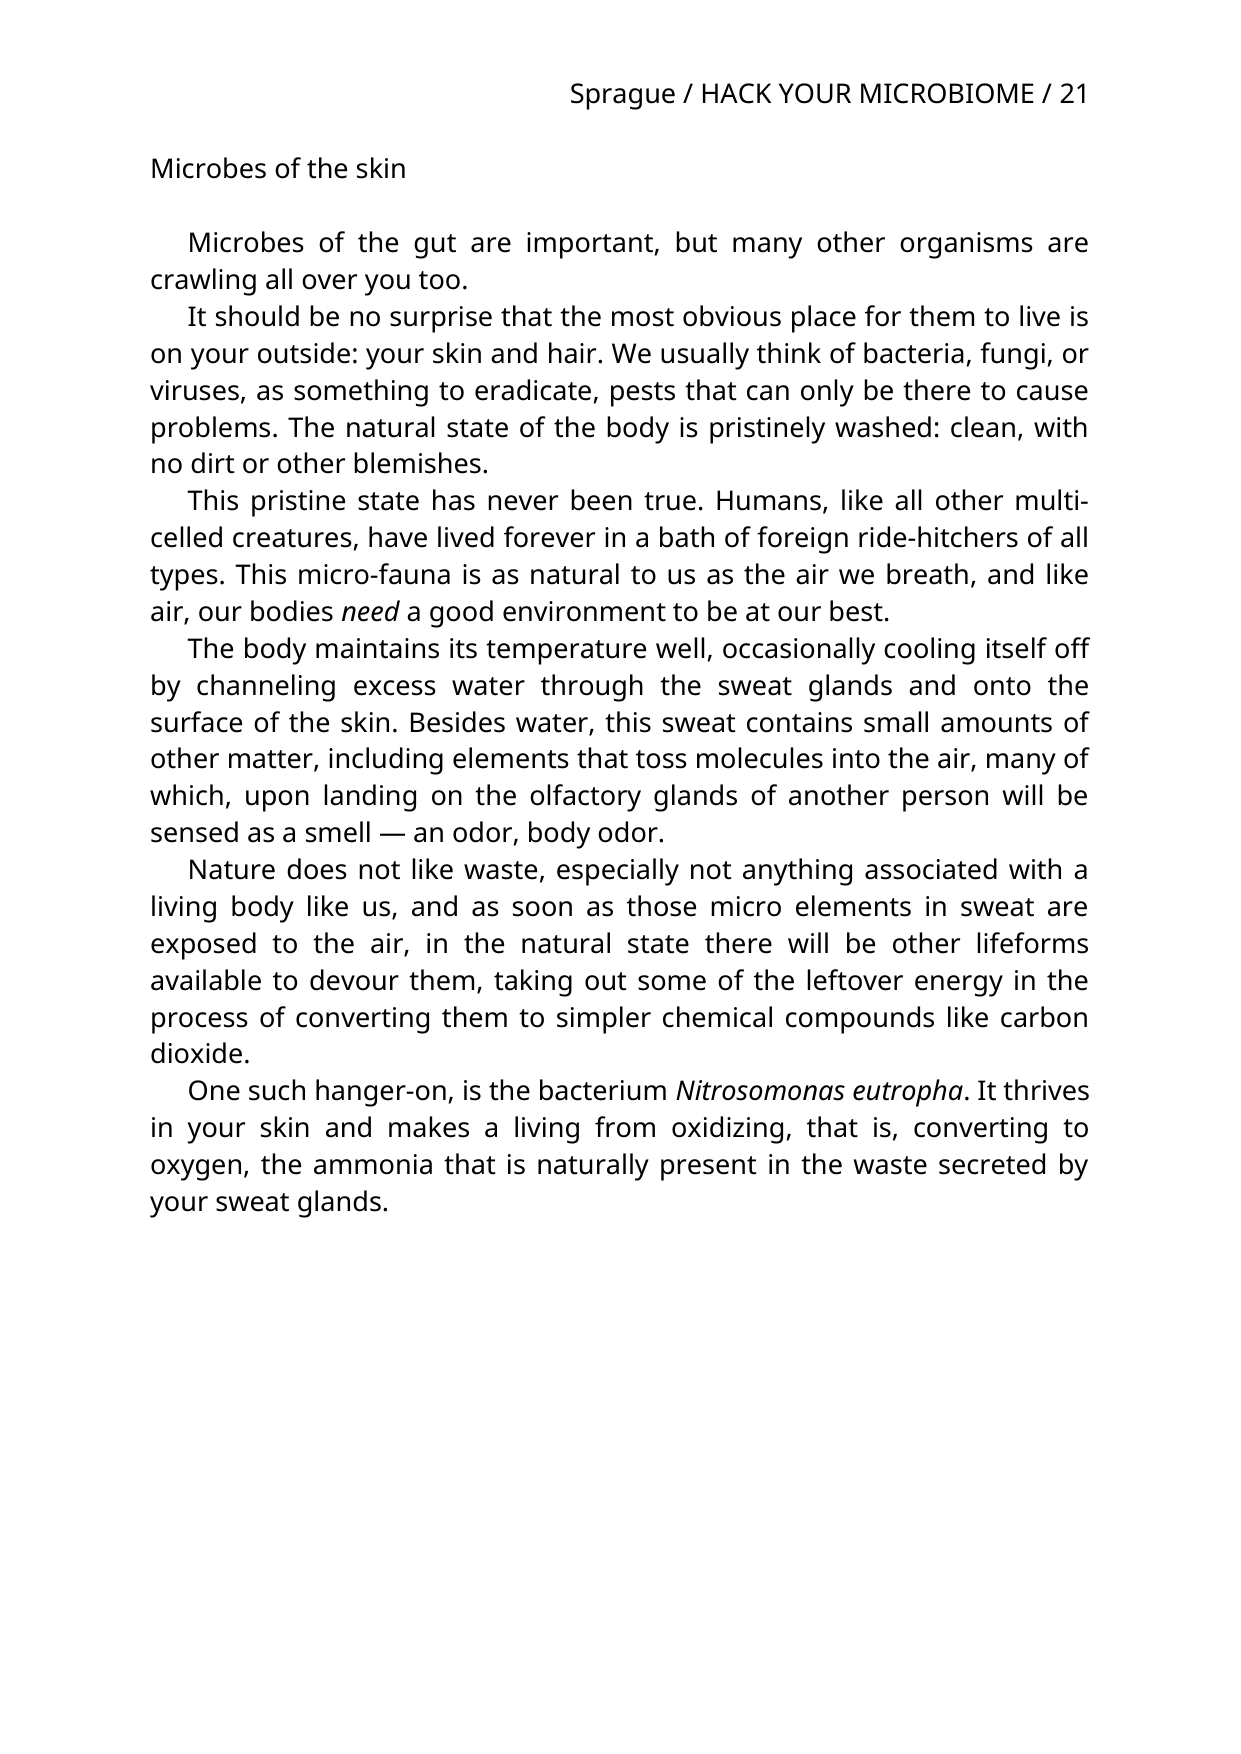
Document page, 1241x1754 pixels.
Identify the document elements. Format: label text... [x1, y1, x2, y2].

text Microbes of the skin [150, 150, 1090, 187]
text One such hanger-on, is the bacterium Nitrosomonas eutropha. It thrives in your skin and makes a living from oxidizing, that is, converting to oxygen, the ammonia that is naturally present in the waste secreted by your sweat glands. [150, 1072, 1090, 1219]
text Microbes of the gut are important, but many other organisms are crawling all over you too. [150, 224, 1090, 297]
text The body maintains its temperature well, occasionally cooling itself off by channeling excess water through the sweat glands and onto the surface of the skin. Besides water, this sweat contains small amounts of other matter, including elements that toss molecules into the air, many of which, upon landing on the olfactory glands of another person will be sensed as a smell — an odor, body odor. [150, 629, 1090, 851]
text This pristine state has never been true. Humans, like all other multi-celled creatures, have lived forever in a bath of foreign ride-hitchers of all types. This micro-fauna is as natural to us as the air we breath, and like air, our bodies need a good environment to be at our best. [150, 482, 1090, 629]
text It should be no surprise that the most obvious place for them to live is on your outside: your skin and hair. We usually think of bacteria, fungi, or viruses, as something to eradicate, pests that can only be there to cause problems. The natural state of the body is pristinely washed: clean, with no dirt or other blemishes. [150, 297, 1090, 482]
text Nature does not like waste, especially not anything associated with a living body like us, and as soon as those micro elements in sweat are exposed to the air, in the natural state there will be other lifeforms available to devour them, taking out some of the leftover energy in the process of converting them to simpler chemical compounds like carbon dioxide. [150, 851, 1090, 1072]
